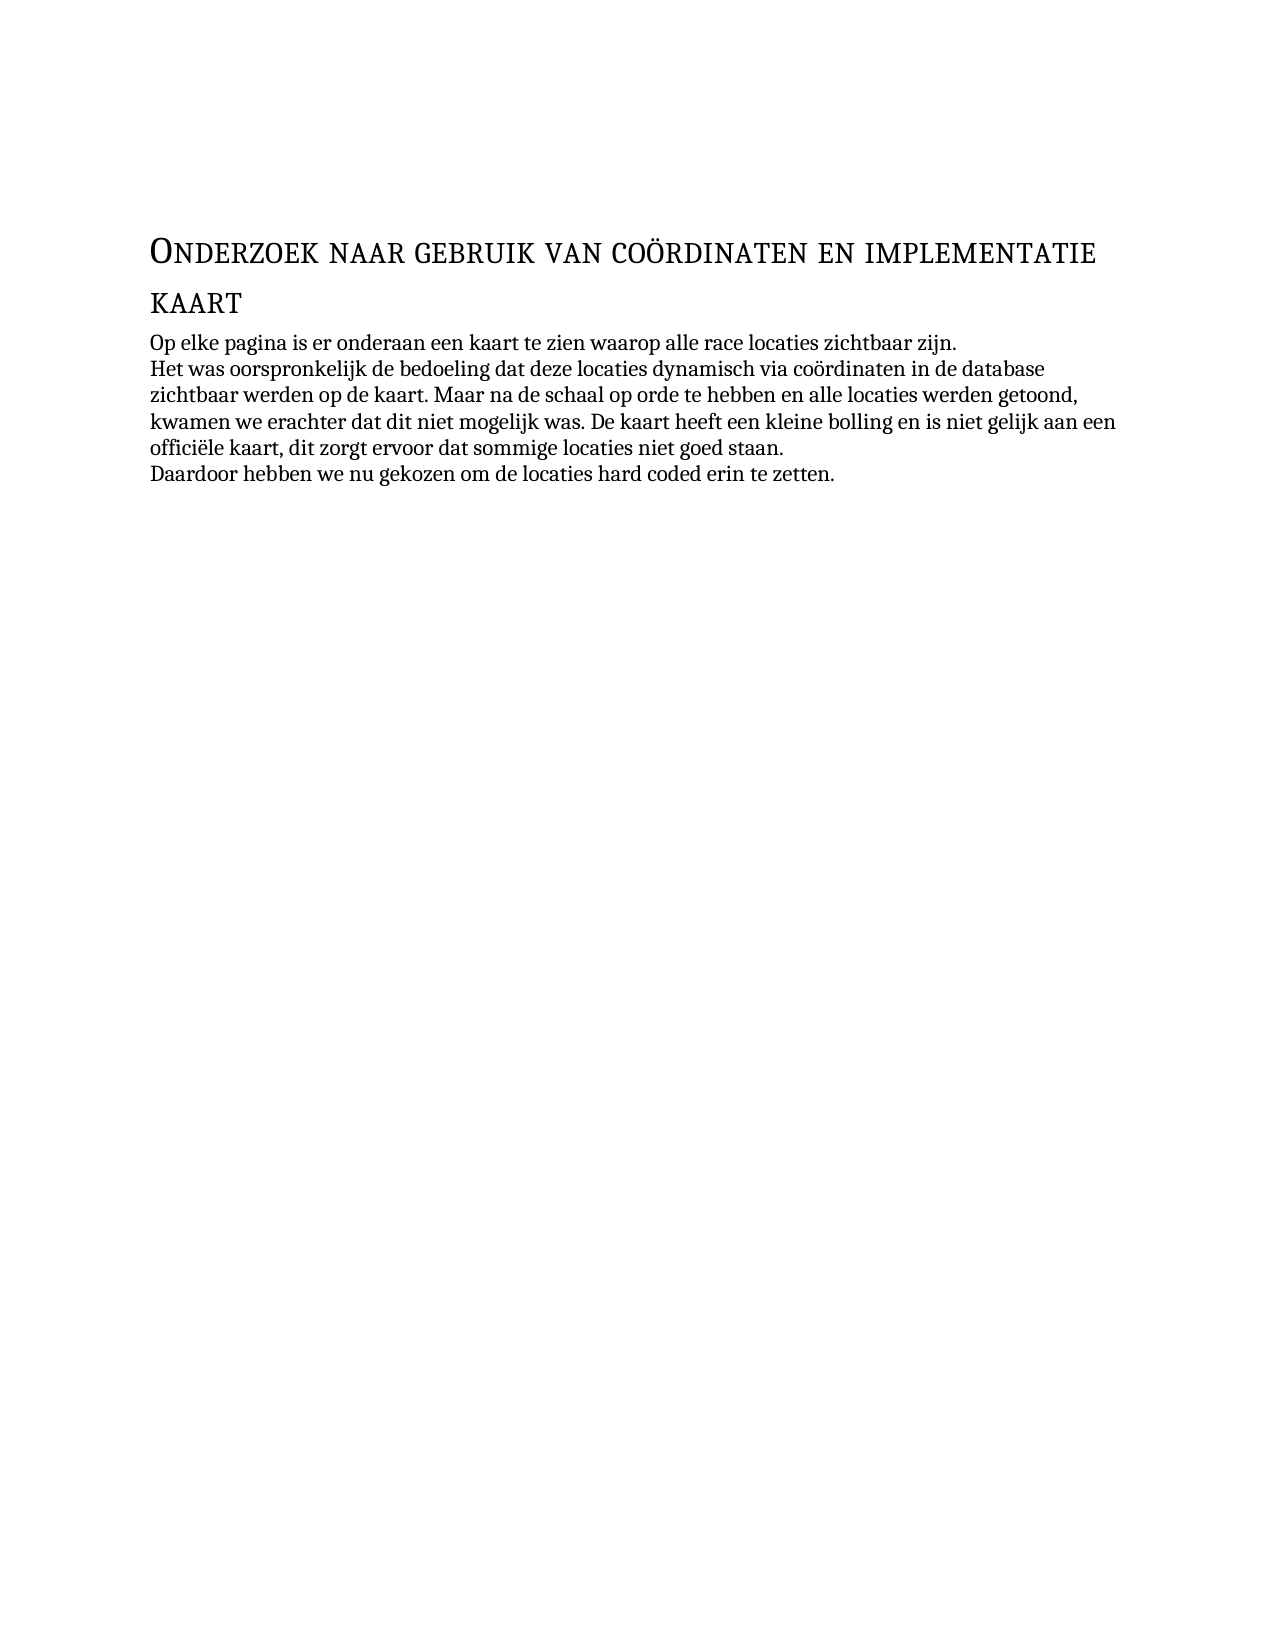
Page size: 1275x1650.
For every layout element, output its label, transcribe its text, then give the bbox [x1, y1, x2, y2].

subtitle Onderzoek naar gebruik van coördinaten en implementatie kaart [150, 230, 1125, 323]
text Het was oorspronkelijk de bedoeling dat deze locaties dynamisch via coördinaten in de database zichtbaar werden op de kaart. Maar na de schaal op orde te hebben en alle locaties werden getoond, kwamen we erachter dat dit niet mogelijk was. De kaart heeft een kleine bolling en is niet gelijk aan een officiële kaart, dit zorgt ervoor dat sommige locaties niet goed staan. [150, 356, 1125, 461]
text Daardoor hebben we nu gekozen om de locaties hard coded erin te zetten. [150, 461, 1125, 487]
text Op elke pagina is er onderaan een kaart te zien waarop alle race locaties zichtbaar zijn. [150, 329, 1125, 356]
